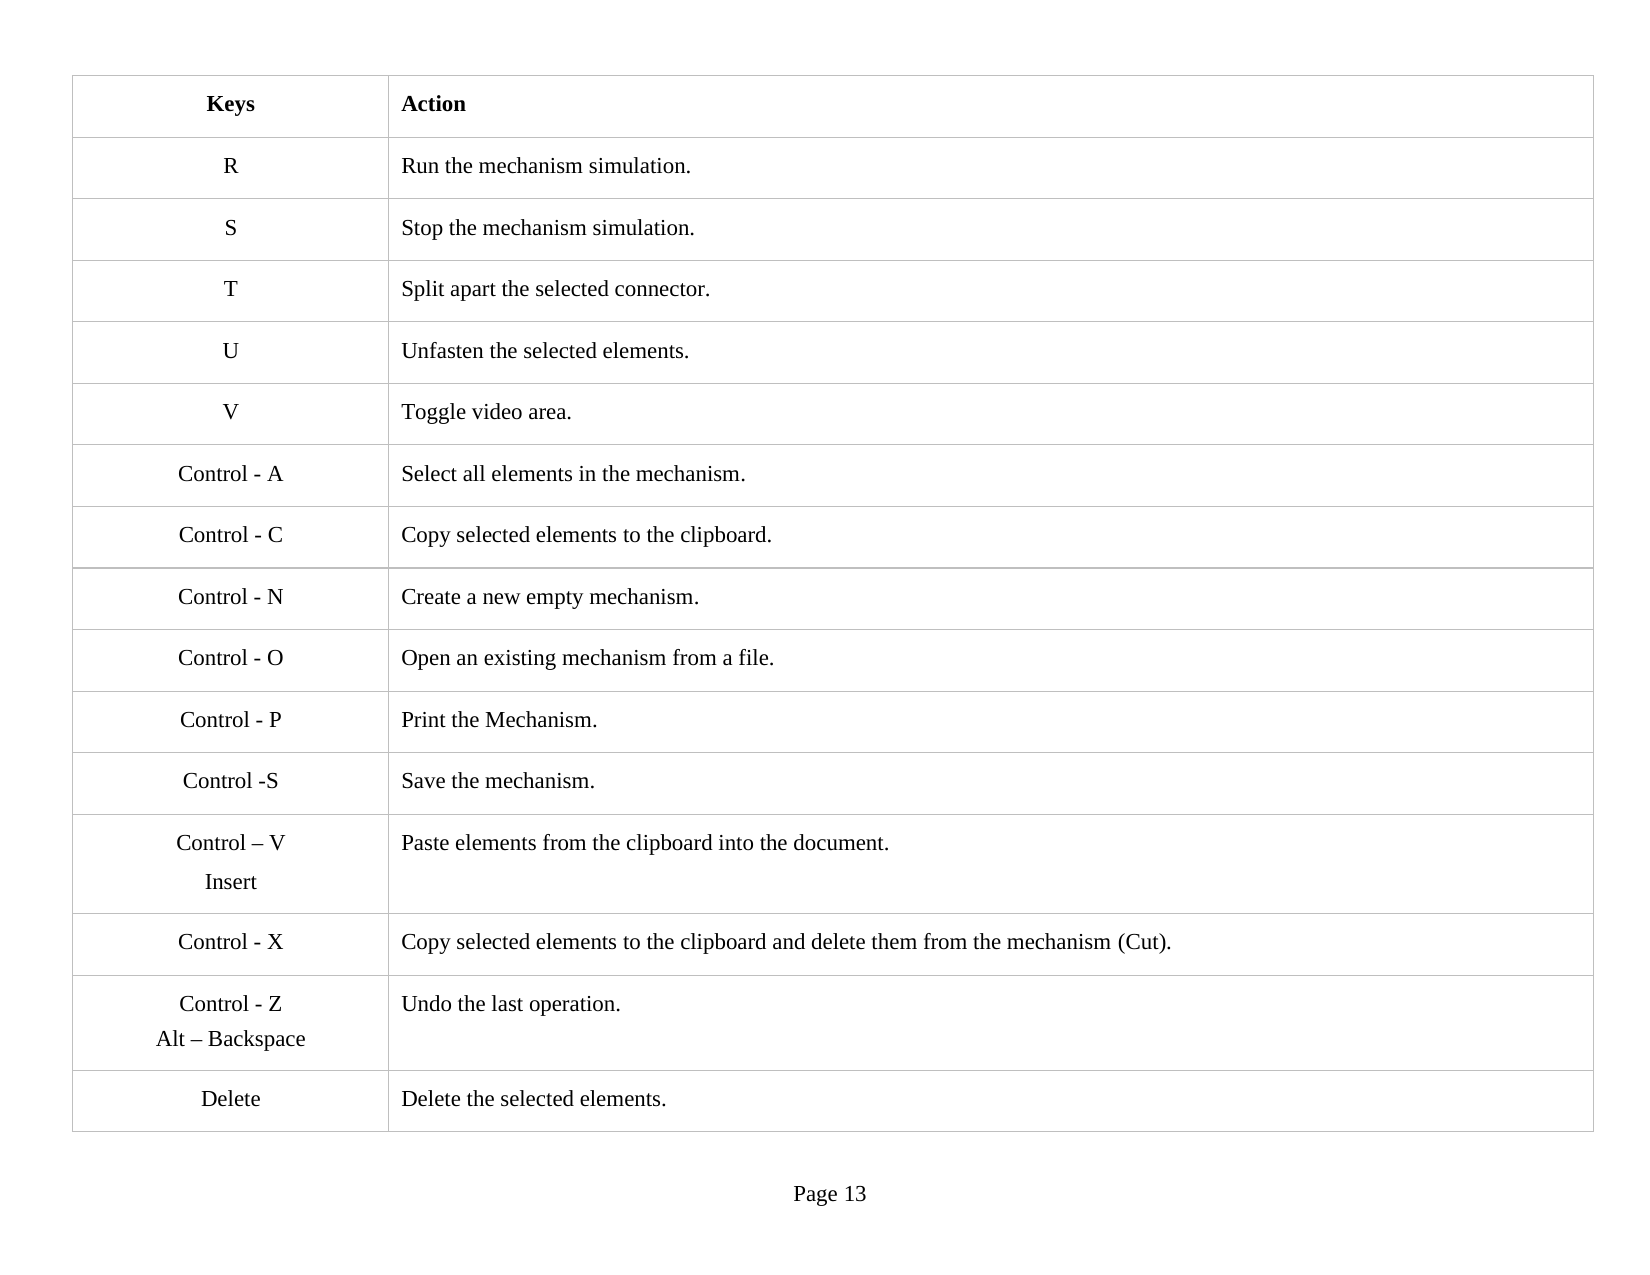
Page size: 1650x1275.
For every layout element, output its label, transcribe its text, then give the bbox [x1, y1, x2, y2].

table_cell Stop the mechanism simulation. [389, 199, 1593, 260]
table_cell Select all elements in the mechanism. [389, 445, 1593, 506]
table_cell Save the mechanism. [389, 753, 1593, 814]
table_cell T [73, 261, 388, 321]
table_cell Open an existing mechanism from a file. [389, 630, 1593, 691]
table_cell Undo the last operation. [389, 976, 1593, 1069]
table_cell Run the mechanism simulation. [389, 138, 1593, 198]
table_cell R [73, 138, 388, 198]
table_cell Control - A [73, 445, 388, 506]
table_header Keys [73, 76, 388, 137]
table_cell Control - C [73, 507, 388, 567]
table_cell Paste elements from the clipboard into the document. [389, 815, 1593, 913]
table_cell Control – V Insert [73, 815, 388, 913]
table_cell Copy selected elements to the clipboard and delete them from the mechanism (Cut). [389, 914, 1593, 974]
table_cell U [73, 322, 388, 383]
table_cell Control - N [73, 569, 388, 629]
table_cell V [73, 384, 388, 444]
table_cell Toggle video area. [389, 384, 1593, 444]
table_cell Delete the selected elements. [389, 1071, 1593, 1131]
table_header Action [389, 76, 1593, 137]
table_cell S [73, 199, 388, 260]
table_cell Delete [73, 1071, 388, 1131]
table_cell Control - P [73, 692, 388, 752]
table_cell Split apart the selected connector. [389, 261, 1593, 321]
table_cell Control - X [73, 914, 388, 974]
table_cell Unfasten the selected elements. [389, 322, 1593, 383]
table_cell Control - O [73, 630, 388, 691]
table_cell Print the Mechanism. [389, 692, 1593, 752]
table_cell Control - Z Alt – Backspace [73, 976, 388, 1069]
table_cell Create a new empty mechanism. [389, 569, 1593, 629]
table_cell Control -S [73, 753, 388, 814]
table_cell Copy selected elements to the clipboard. [389, 507, 1593, 567]
